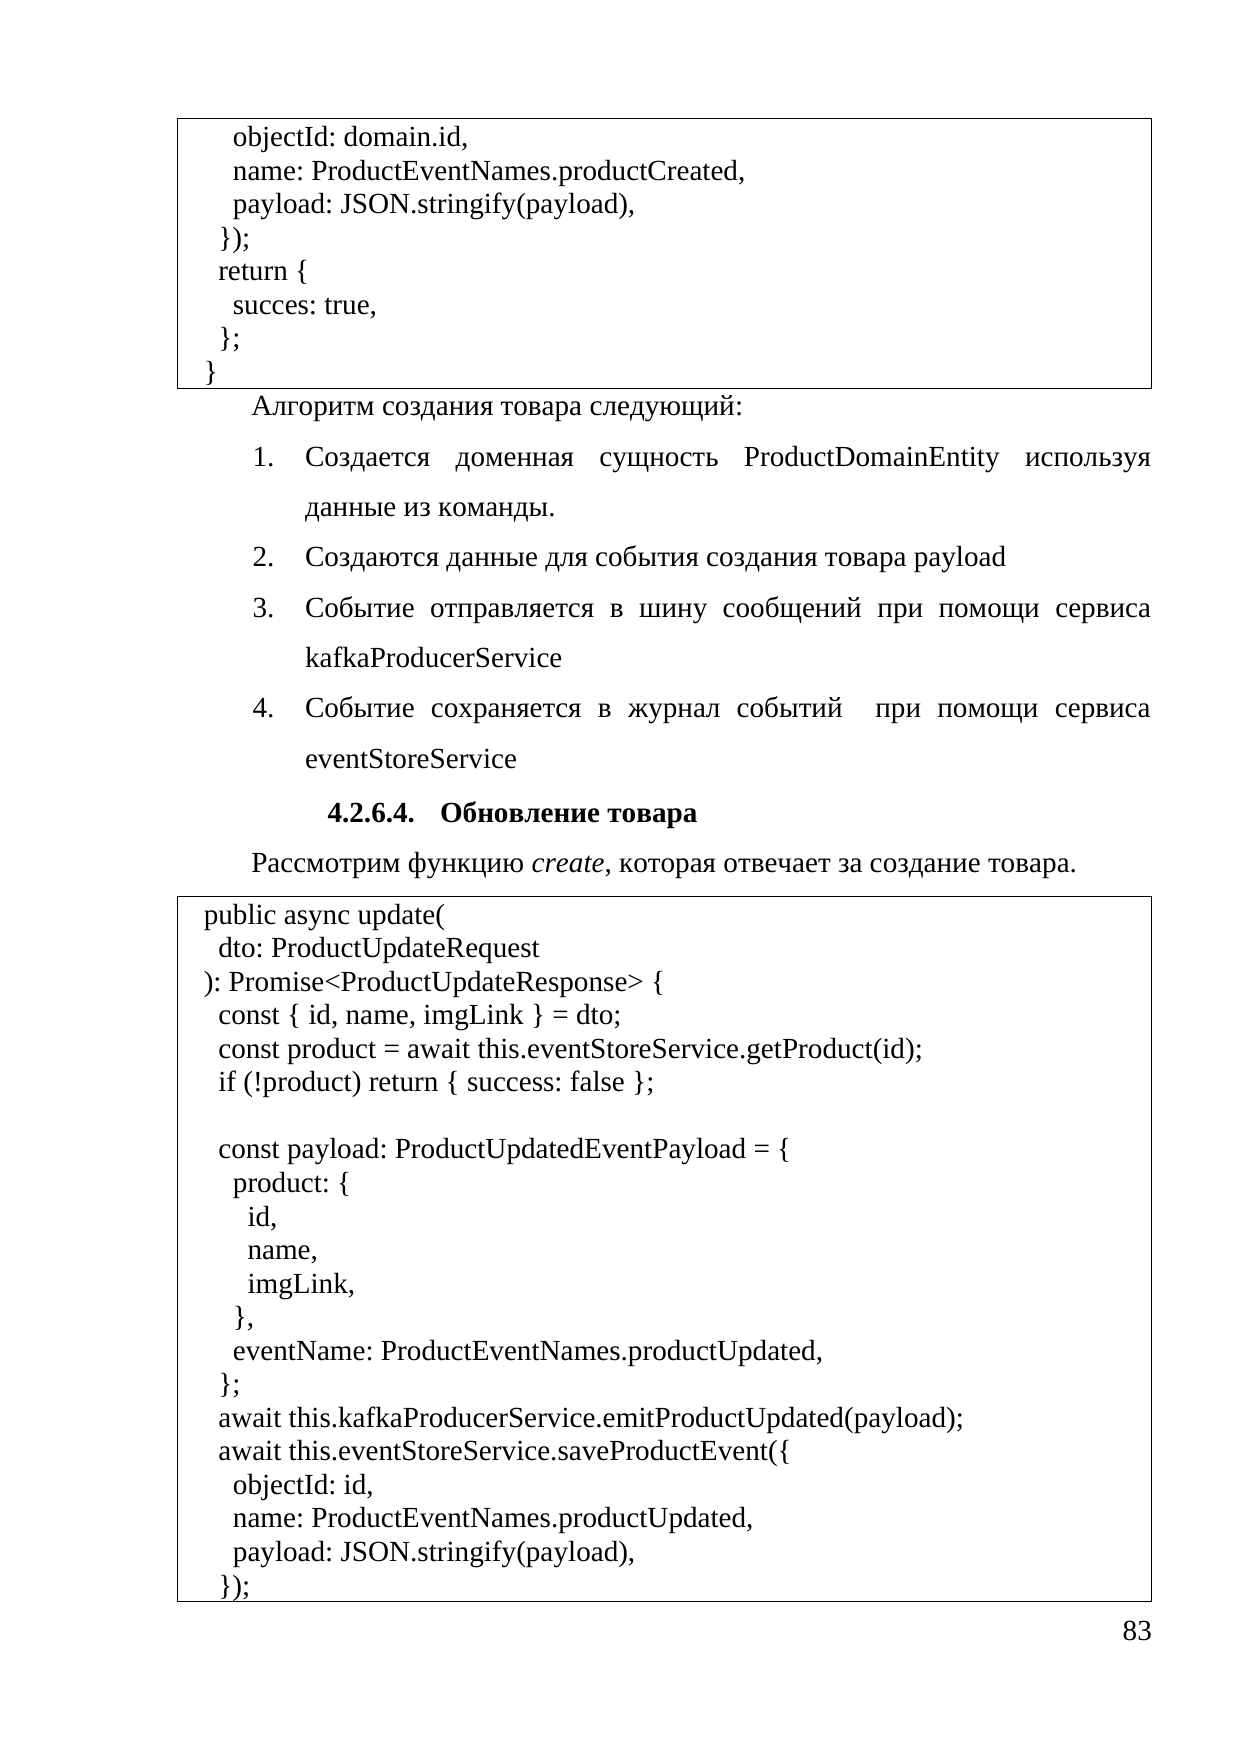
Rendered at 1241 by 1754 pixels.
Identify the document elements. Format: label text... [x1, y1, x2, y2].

list Создается доменная сущность ProductDomainEntity используя данные из команды. [252, 439, 1152, 523]
list Создаются данные для события создания товара payload [252, 539, 1152, 573]
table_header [178, 897, 1151, 1601]
text Алгоритм создания товара следующий: [177, 389, 1152, 422]
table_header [178, 119, 1151, 387]
list Событие отправляется в шину сообщений при помощи сервиса kafkaProducerService [252, 590, 1152, 674]
list Событие сохраняется в журнал событий при помощи сервиса eventStoreService [252, 690, 1152, 774]
subtitle Обновление товара [327, 795, 1152, 829]
text Рассмотрим функцию create, которая отвечает за создание товара. [177, 846, 1152, 879]
